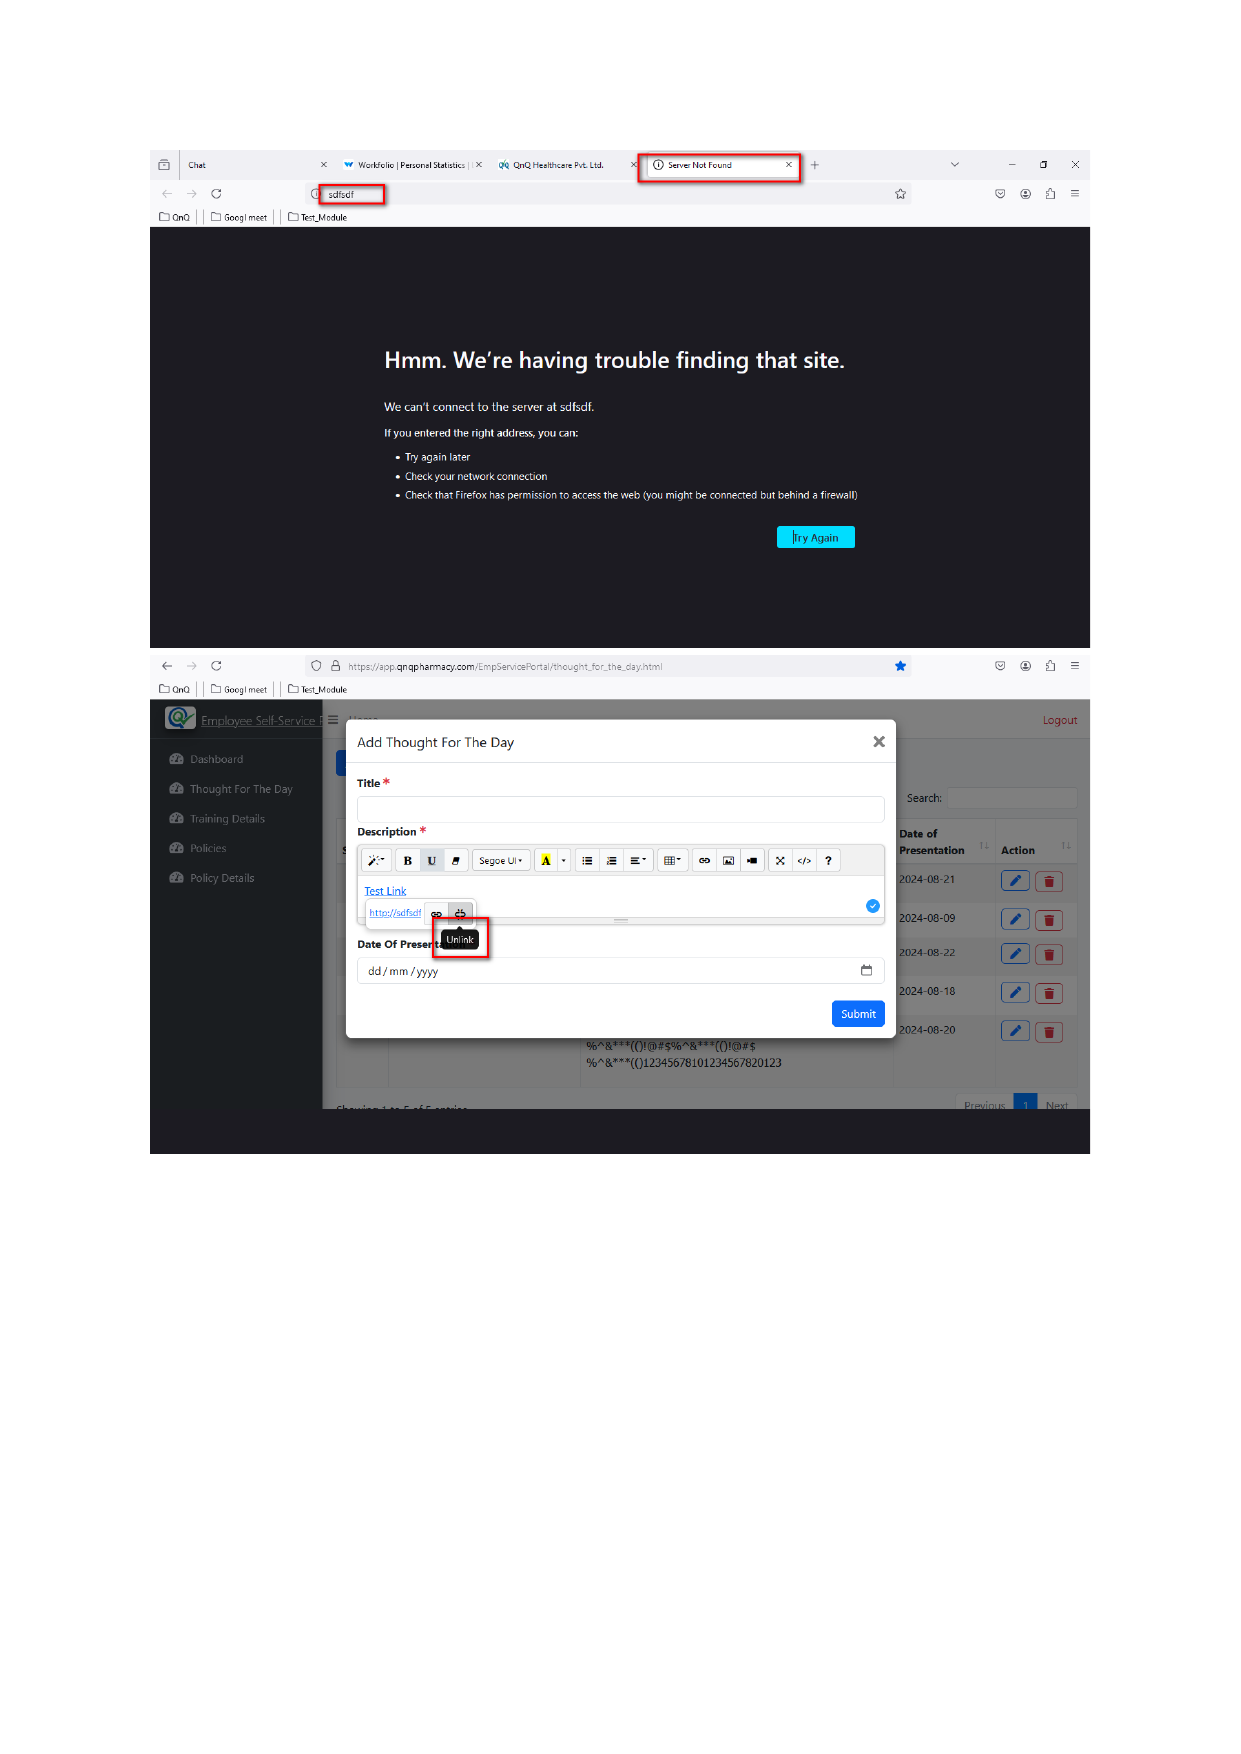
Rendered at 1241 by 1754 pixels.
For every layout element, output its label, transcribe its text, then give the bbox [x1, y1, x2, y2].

picture [150, 655, 1091, 1154]
picture [150, 150, 1091, 648]
